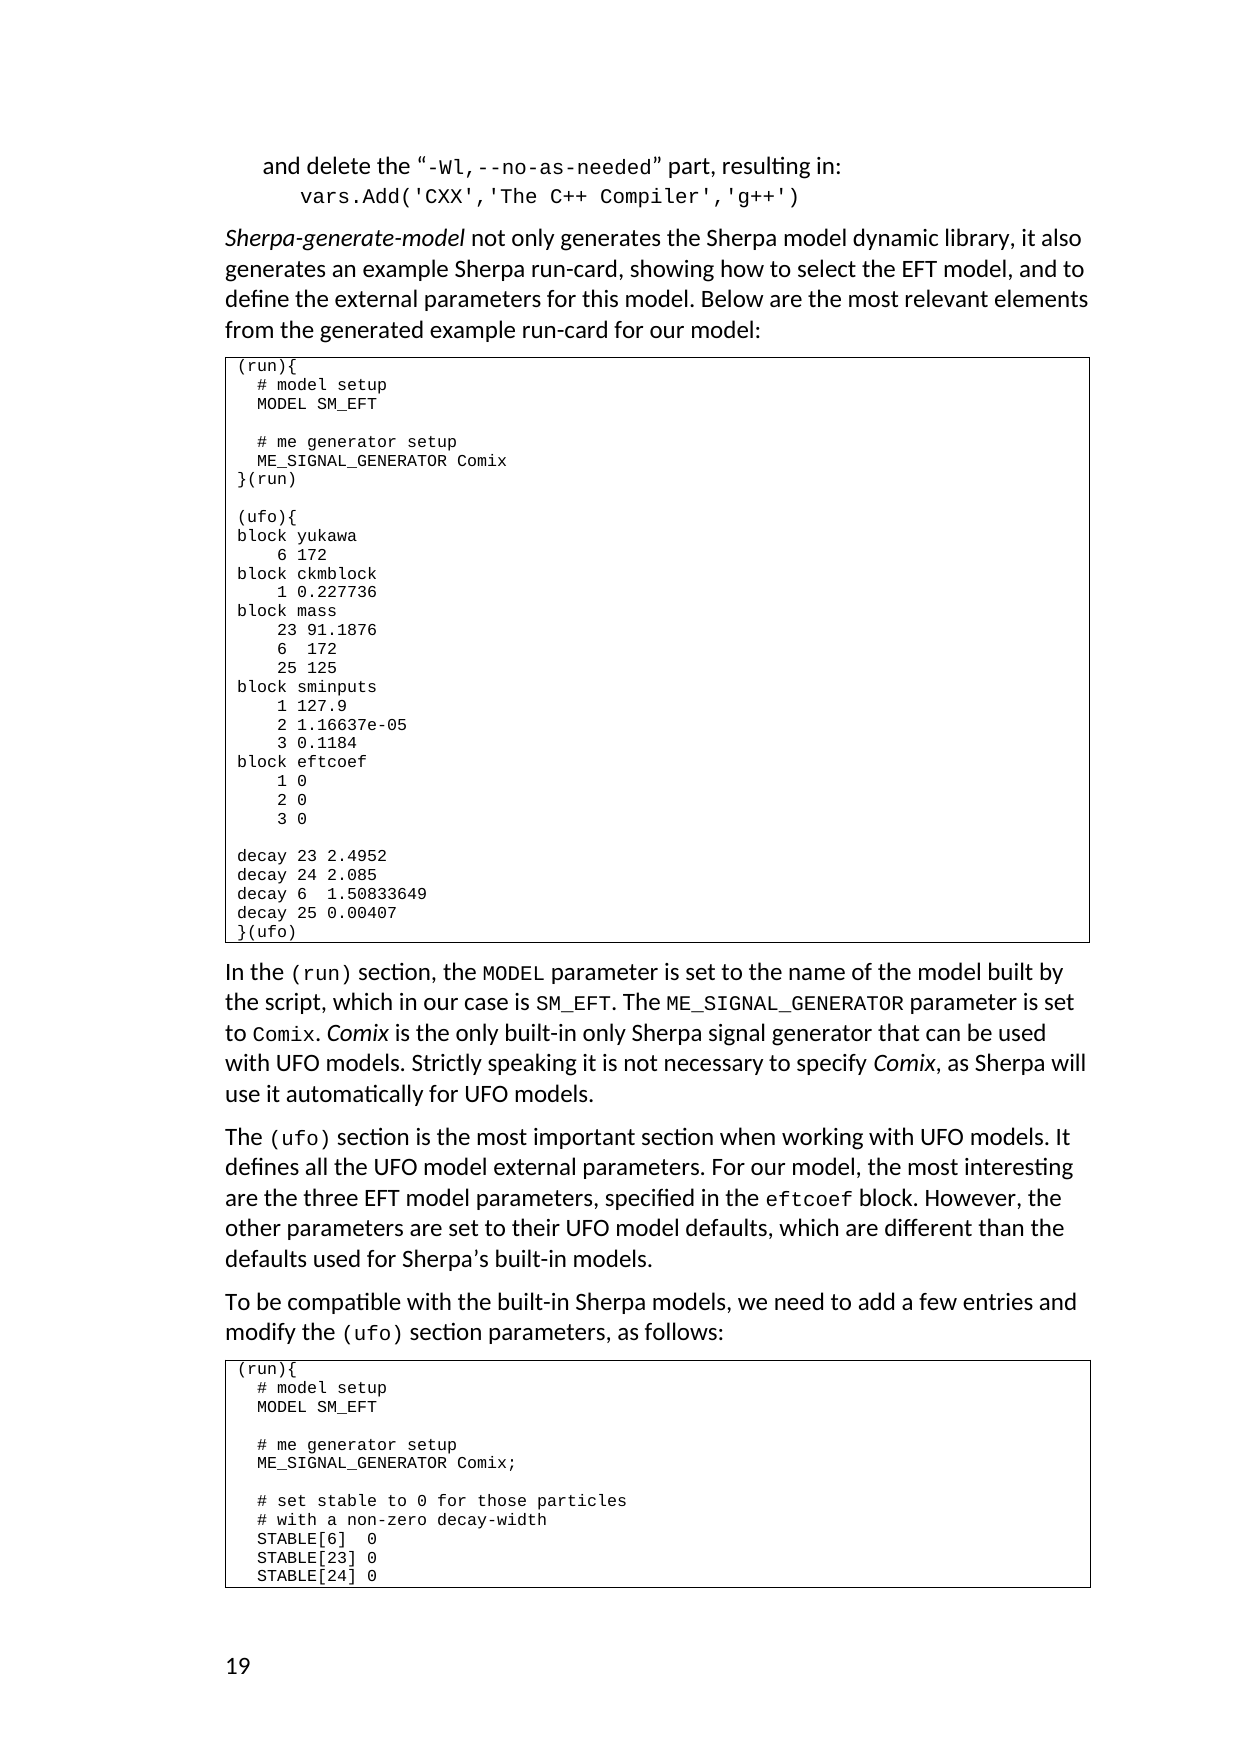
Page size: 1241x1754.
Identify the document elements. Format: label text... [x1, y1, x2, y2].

text To be compatible with the built-in Sherpa models, we need to add a few entries and modify the (ufo) section parameters, as follows: [225, 1286, 1090, 1347]
text Sherpa-generate-model not only generates the Sherpa model dynamic library, it also generates an example Sherpa run-card, showing how to select the EFT model, and to define the external parameters for this model. Below are the most relevant elements from the generated example run-card for our model: [225, 222, 1090, 344]
text The (ufo) section is the most important section when working with UFO models. It defines all the UFO model external parameters. For our model, the most interesting are the three EFT model parameters, specified in the eftcoef block. However, the other parameters are set to their UFO model defaults, which are different than the defaults used for Sherpa’s built-in models. [225, 1121, 1090, 1273]
table_header (run){ # model setup MODEL SM_EFT # me generator setup ME_SIGNAL_GENERATOR Comix }(run) (ufo){ block yukawa 6 172 block ckmblock 1 0.227736 block mass 23 91.1876 6 172 25 125 block sminputs 1 127.9 2 1.16637e-05 3 0.1184 block eftcoef 1 0 2 0 3 0 decay 23 2.4952 decay 24 2.085 decay 6 1.50833649 decay 25 0.00407 }(ufo) [226, 358, 1089, 942]
text In the (run) section, the MODEL parameter is set to the name of the model built by the script, which in our case is SM_EFT. The ME_SIGNAL_GENERATOR parameter is set to Comix. Comix is the only built-in only Sherpa signal generator that can be used with UFO models. Strictly speaking it is not necessary to specify Comix, as Sherpa will use it automatically for UFO models. [225, 956, 1090, 1108]
